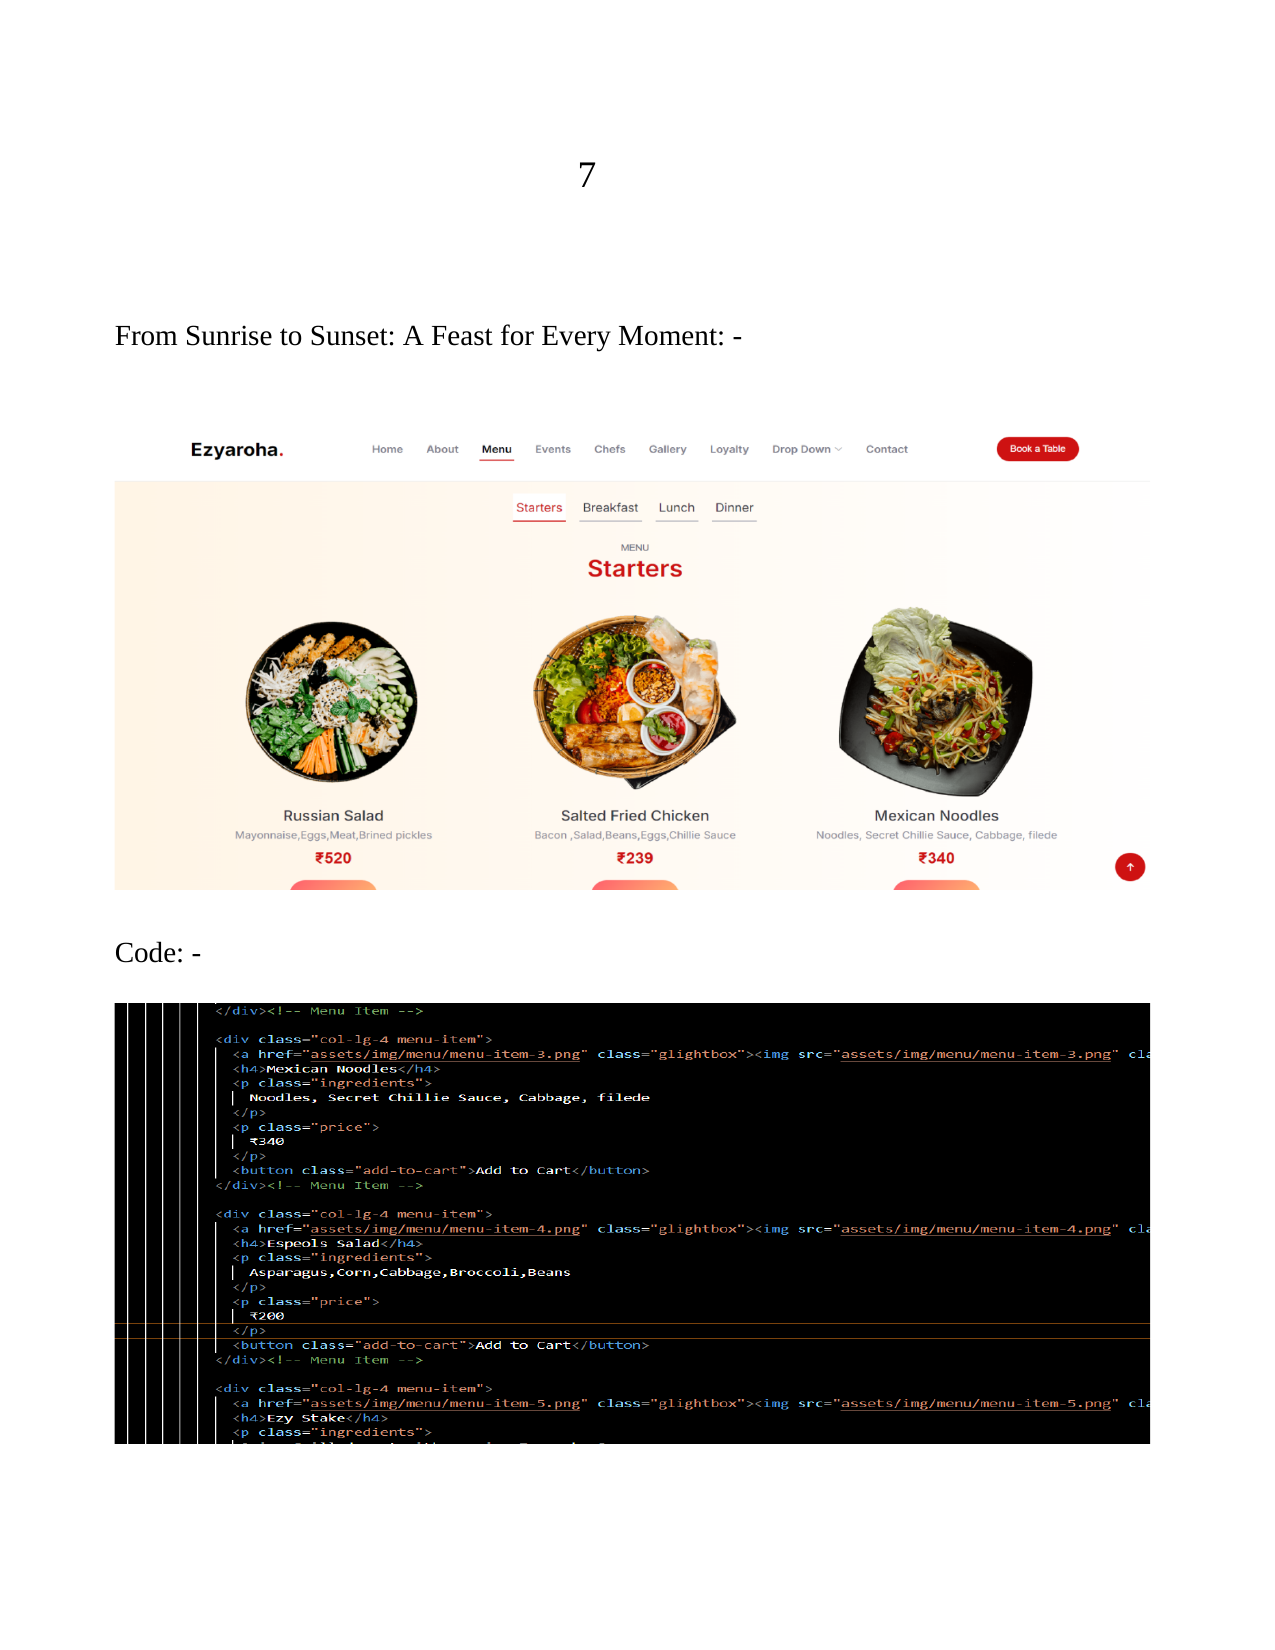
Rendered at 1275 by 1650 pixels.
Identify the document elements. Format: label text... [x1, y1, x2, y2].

picture [114, 420, 1150, 890]
picture [114, 1003, 1150, 1444]
text From Sunrise to Sunset: A Feast for Every Moment: - [114, 318, 1150, 351]
text 7 [114, 152, 1150, 195]
text Code: - [114, 935, 1150, 968]
